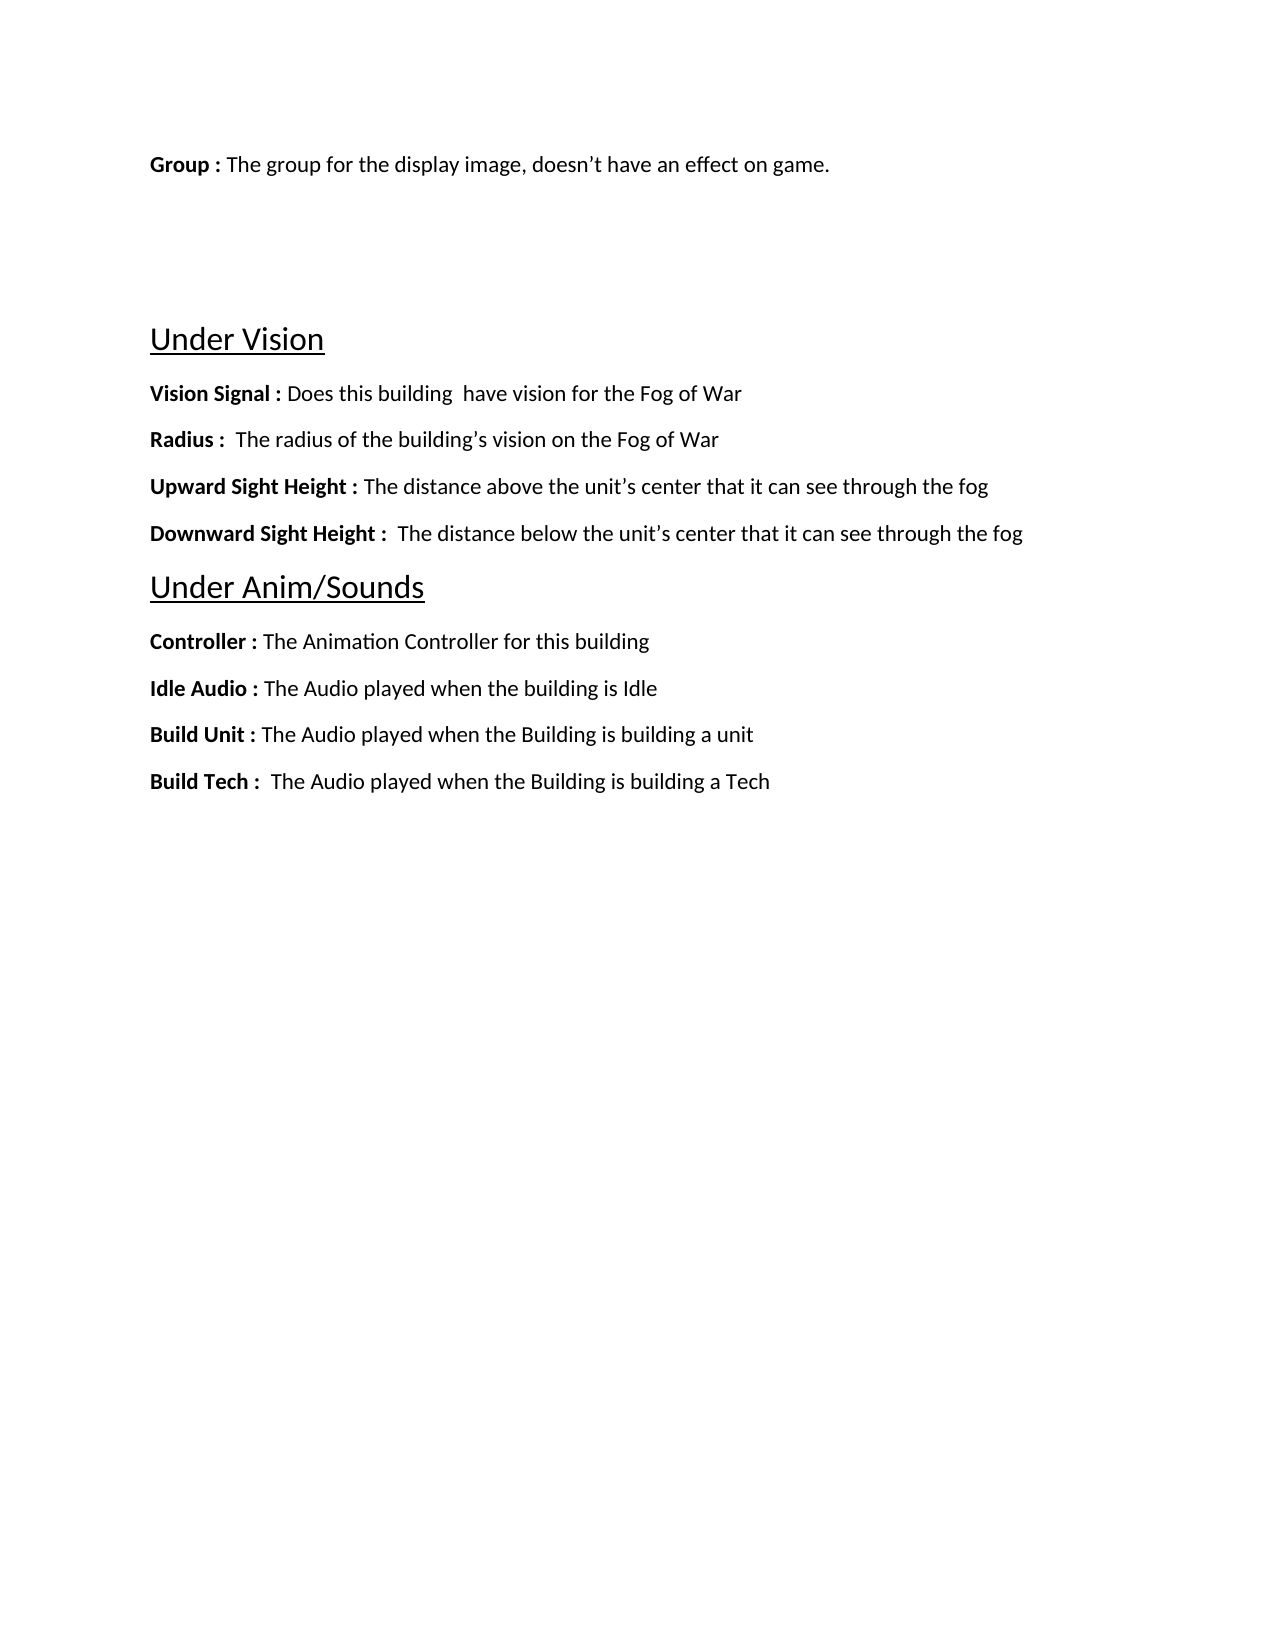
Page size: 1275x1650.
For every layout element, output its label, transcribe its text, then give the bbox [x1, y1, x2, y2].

text Controller : The Animation Controller for this building [150, 627, 1125, 655]
text Upward Sight Height : The distance above the unit’s center that it can see through the fog [150, 472, 1125, 501]
text Radius : The radius of the building’s vision on the Fog of War [150, 426, 1125, 454]
text Downward Sight Height : The distance below the unit’s center that it can see through the fog [150, 519, 1125, 547]
text Under Anim/Sounds [150, 566, 1125, 607]
text Group : The group for the display image, doesn’t have an effect on game. [150, 150, 1125, 178]
text Build Unit : The Audio played when the Building is building a unit [150, 721, 1125, 749]
text Idle Audio : The Audio played when the building is Idle [150, 674, 1125, 702]
text Vision Signal : Does this building have vision for the Fog of War [150, 379, 1125, 407]
text Under Vision [150, 318, 1125, 359]
text Build Tech : The Audio played when the Building is building a Tech [150, 767, 1125, 796]
